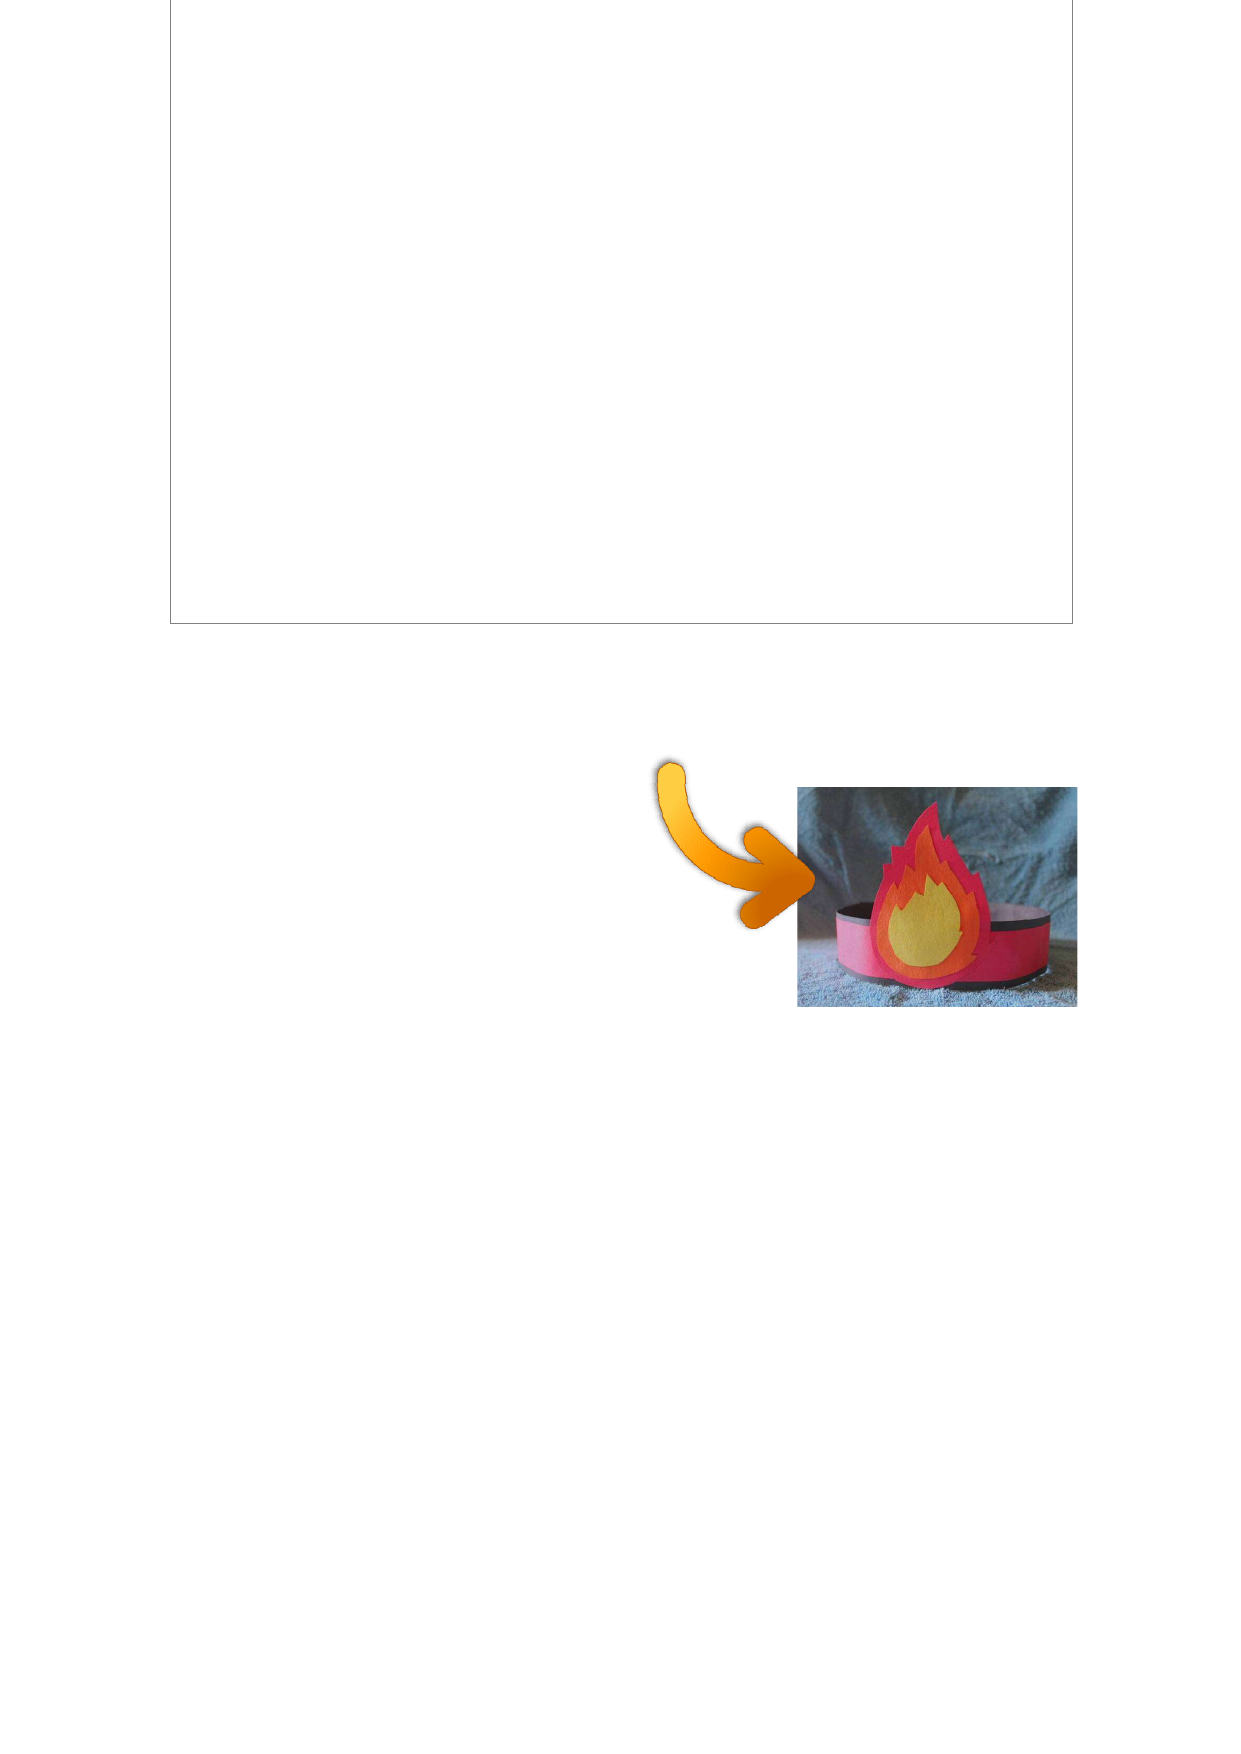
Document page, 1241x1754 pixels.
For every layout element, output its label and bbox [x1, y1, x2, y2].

picture [635, 746, 1078, 1007]
